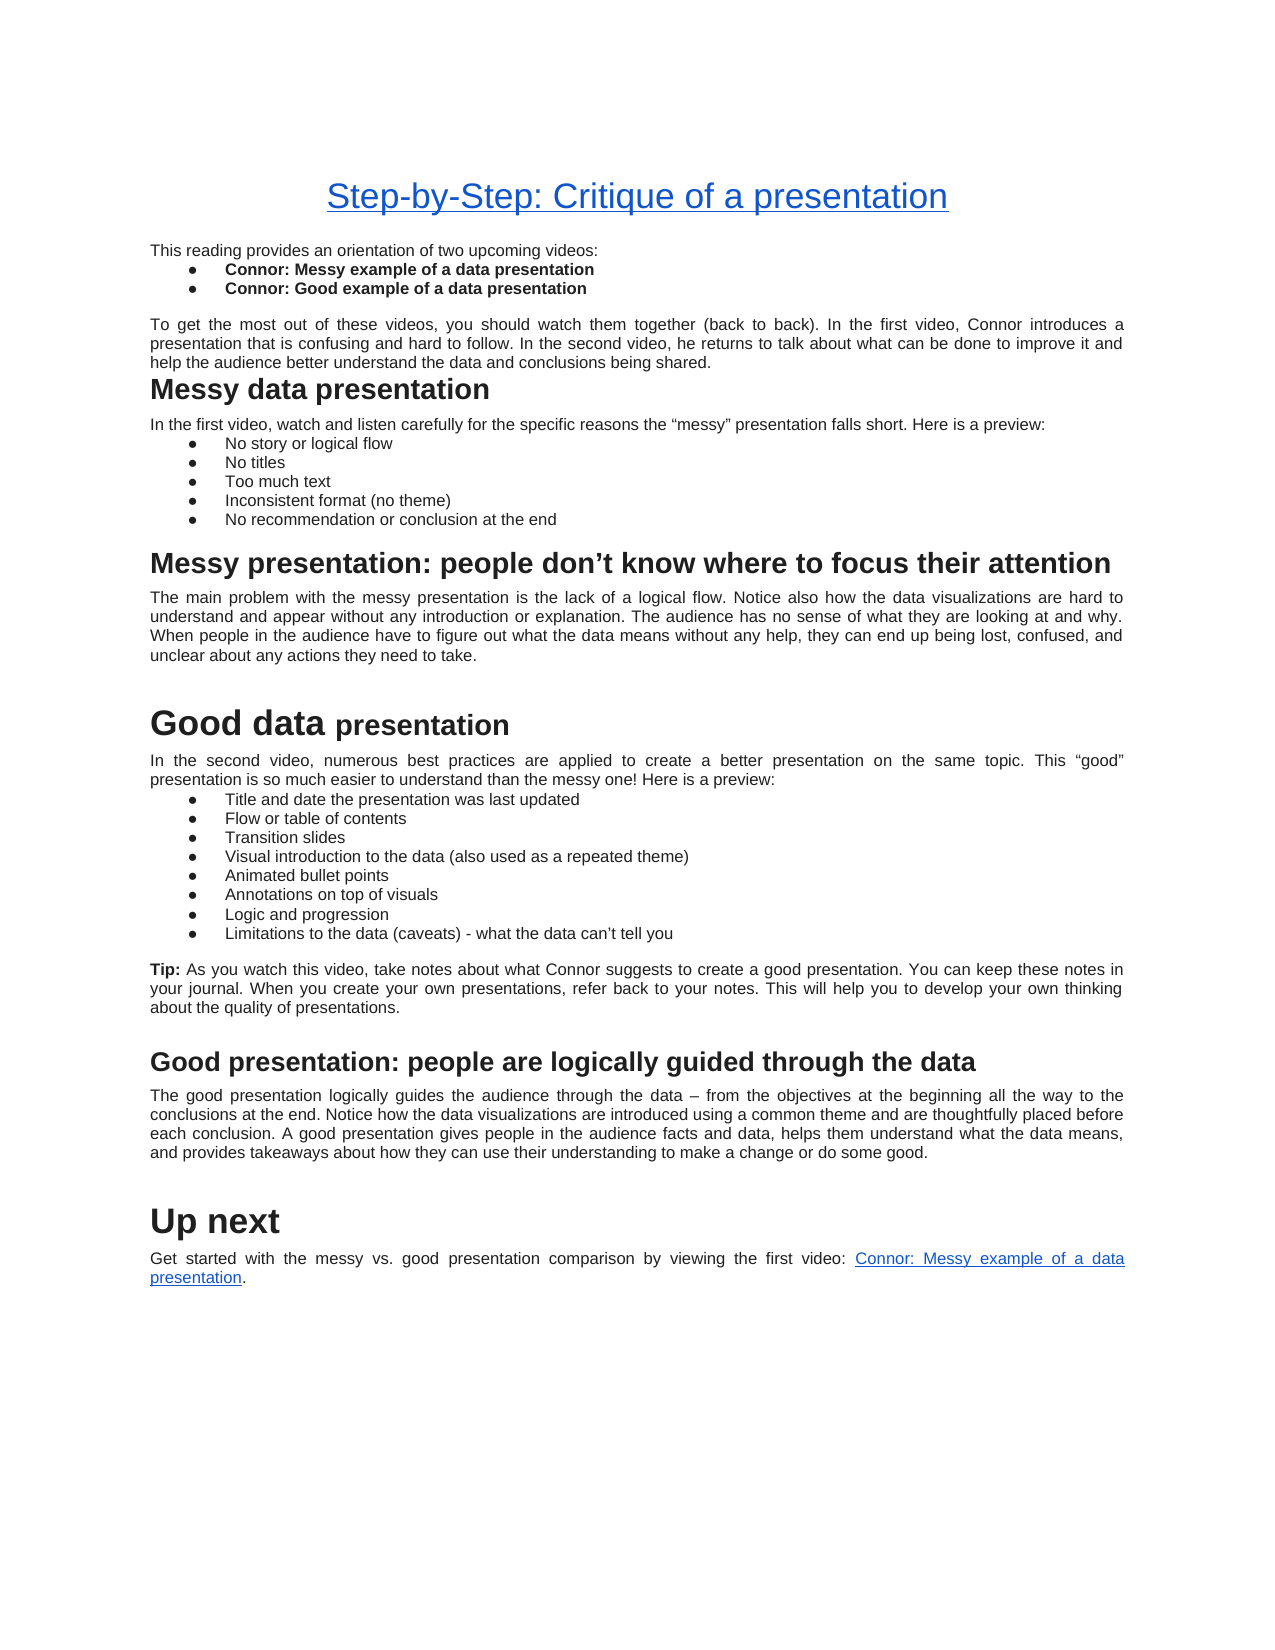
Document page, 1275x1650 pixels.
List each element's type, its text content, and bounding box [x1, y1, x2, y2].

list No recommendation or conclusion at the end [187, 510, 1125, 529]
text The main problem with the messy presentation is the lack of a logical flow. Notice also how the data visualizations are hard to understand and appear without any introduction or explanation. The audience has no sense of what they are looking at and why. When people in the audience have to figure out what the data means without any help, they can end up being lost, confused, and unclear about any actions they need to take. [150, 588, 1125, 664]
list Flow or table of contents [187, 808, 1125, 828]
list Inconsistent format (no theme) [187, 491, 1125, 510]
list Connor: Good example of a data presentation [187, 279, 1125, 298]
list Visual introduction to the data (also used as a repeated theme) [187, 847, 1125, 866]
list Animated bullet points [187, 866, 1125, 885]
list Too much text [187, 472, 1125, 491]
text In the first video, watch and listen carefully for the specific reasons the “messy” presentation falls short. Here is a preview: [150, 414, 1125, 433]
subtitle Up next [150, 1200, 1125, 1241]
text This reading provides an orientation of two upcoming videos: [150, 241, 1125, 260]
list Transition slides [187, 828, 1125, 847]
subtitle Good data presentation [150, 702, 1125, 743]
subtitle Good presentation: people are logically guided through the data [150, 1046, 1125, 1077]
text In the second video, numerous best practices are applied to create a better presentation on the same topic. This “good” presentation is so much easier to understand than the messy one! Here is a preview: [150, 751, 1125, 789]
list Logic and progression [187, 904, 1125, 923]
list No titles [187, 453, 1125, 472]
text Tip: As you watch this video, take notes about what Connor suggests to create a good presentation. You can keep these notes in your journal. When you create your own presentations, refer back to your notes. This will help you to develop your own thinking about the quality of presentations. [150, 959, 1125, 1017]
list Limitations to the data (caveats) - what the data can’t tell you [187, 923, 1125, 943]
subtitle Messy data presentation [150, 372, 1125, 406]
list No story or logical flow [187, 433, 1125, 453]
list Title and date the presentation was last updated [187, 789, 1125, 808]
list Connor: Messy example of a data presentation [187, 260, 1125, 279]
subtitle Messy presentation: people don’t know where to focus their attention [150, 546, 1125, 579]
text The good presentation logically guides the audience through the data – from the objectives at the beginning all the way to the conclusions at the end. Notice how the data visualizations are introduced using a common theme and are thoughtfully placed before each conclusion. A good presentation gives people in the audience facts and data, helps them understand what the data means, and provides takeaways about how they can use their understanding to make a change or do some good. [150, 1086, 1125, 1162]
text To get the most out of these videos, you should watch them together (back to back). In the first video, Connor introduces a presentation that is confusing and hard to follow. In the second video, he returns to talk about what can be done to improve it and help the audience better understand the data and conclusions being shared. [150, 315, 1125, 372]
text Get started with the messy vs. good presentation comparison by viewing the first video: Connor: Messy example of a data presentation. [150, 1249, 1125, 1287]
list Annotations on top of visuals [187, 885, 1125, 904]
text Step-by-Step: Critique of a presentation [150, 175, 1125, 216]
